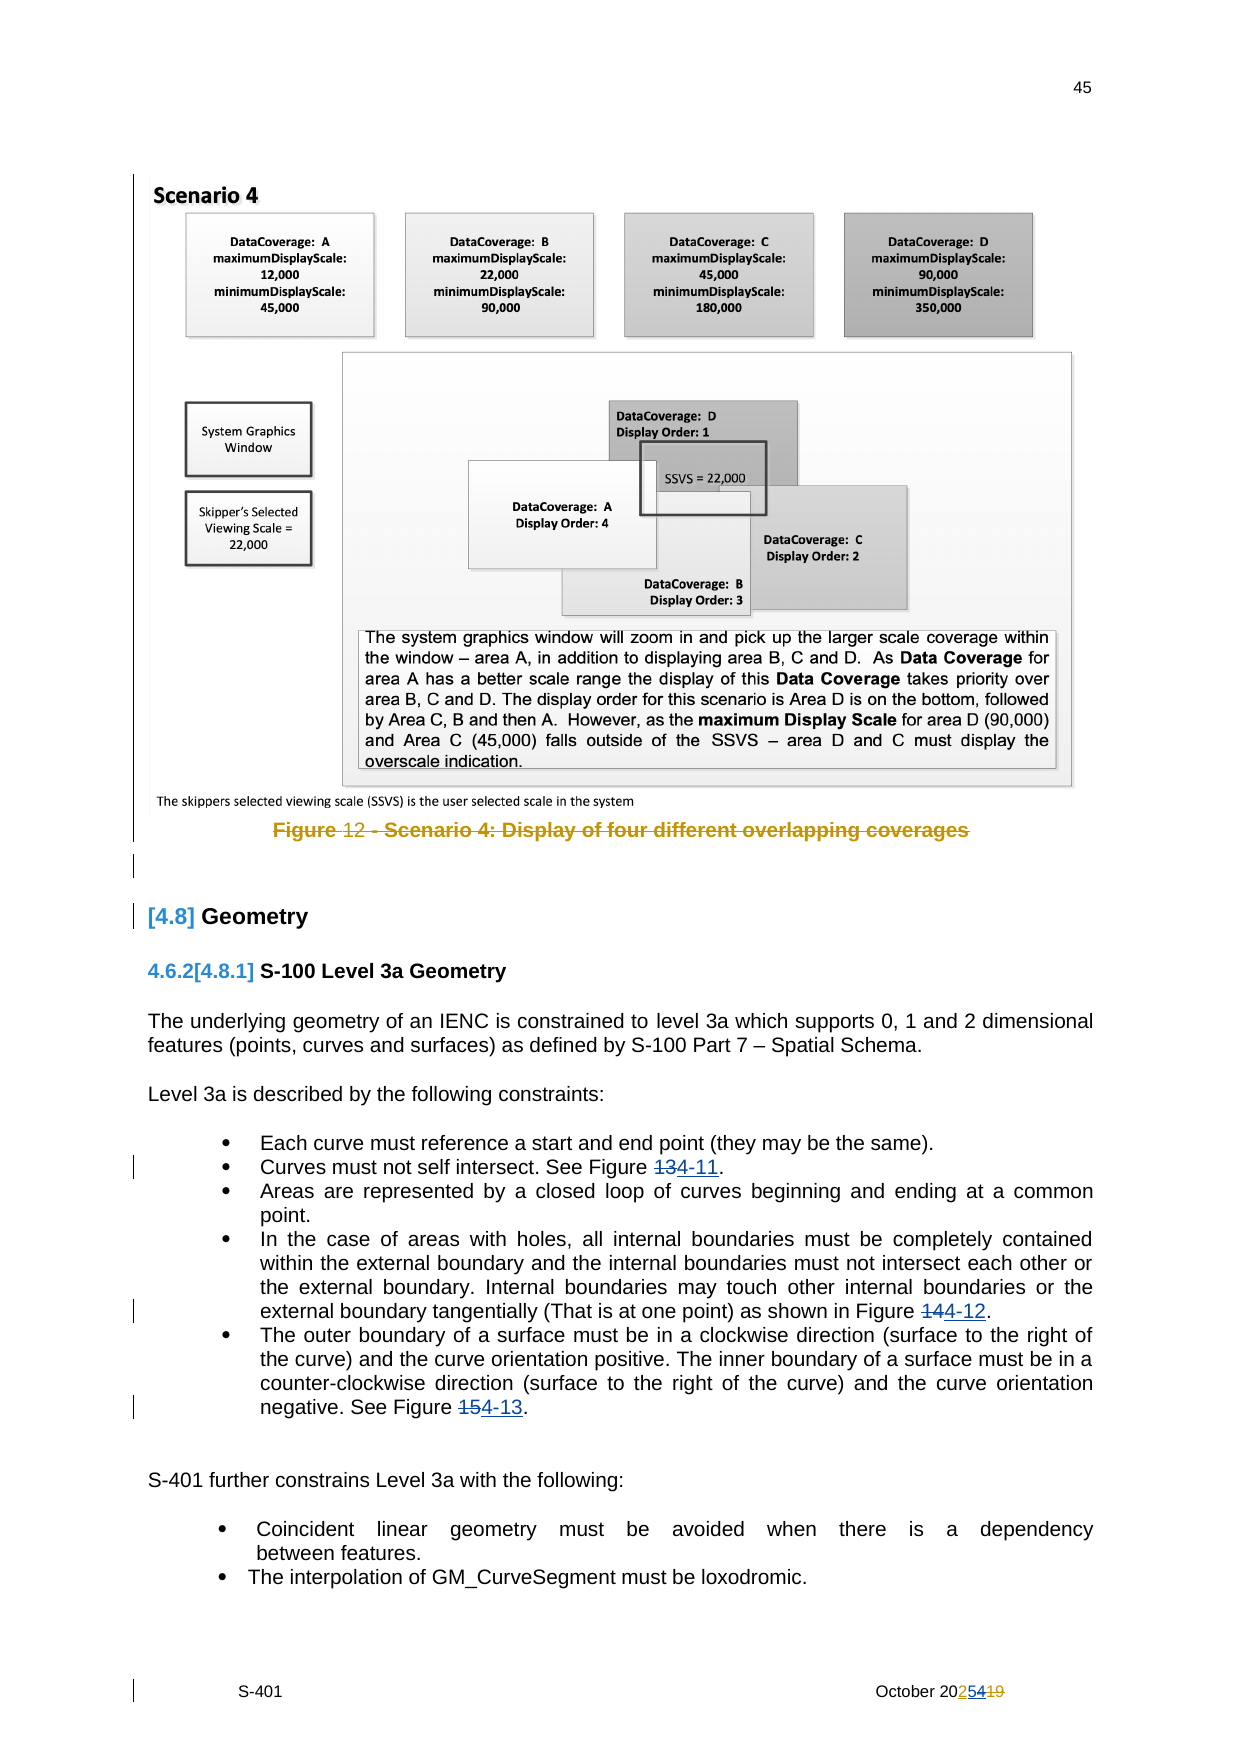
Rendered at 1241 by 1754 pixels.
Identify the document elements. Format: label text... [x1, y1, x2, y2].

list The interpolation of GM_CurveSegment must be loxodromic. [218, 1564, 1094, 1588]
list Curves must not self intersect. See Figure . [222, 1154, 1094, 1179]
list The outer boundary of a surface must be in a clockwise direction (surface to the right of the curve) and the curve orientation positive. The inner boundary of a surface must be in a counter-clockwise direction (surface to the right of the curve) and the curve orientation negative. See Figure . [222, 1323, 1094, 1418]
list Areas are represented by a closed loop of curves beginning and ending at a common point. [222, 1179, 1094, 1227]
picture [147, 173, 1095, 818]
list Coincident linear geometry must be avoided when there is a dependency between features. [218, 1516, 1094, 1564]
text S-401 further constrains Level 3a with the following: [148, 1467, 1094, 1491]
list In the case of areas with holes, all internal boundaries must be completely contained within the external boundary and the internal boundaries must not intersect each other or the external boundary. Internal boundaries may touch other internal boundaries or the external boundary tangentially (That is at one point) as shown in Figure . [222, 1227, 1094, 1323]
subtitle Geometry [148, 903, 1094, 929]
text Level 3a is described by the following constraints: [148, 1082, 1094, 1106]
list Each curve must reference a start and end point (they may be the same). [222, 1131, 1094, 1154]
subtitle S-100 Level 3a Geometry [148, 960, 1094, 984]
text The underlying geometry of an IENC is constrained to level 3a which supports 0, 1 and 2 dimensional features (points, curves and surfaces) as defined by S-100 Part 7 – Spatial Schema. [148, 1009, 1094, 1057]
